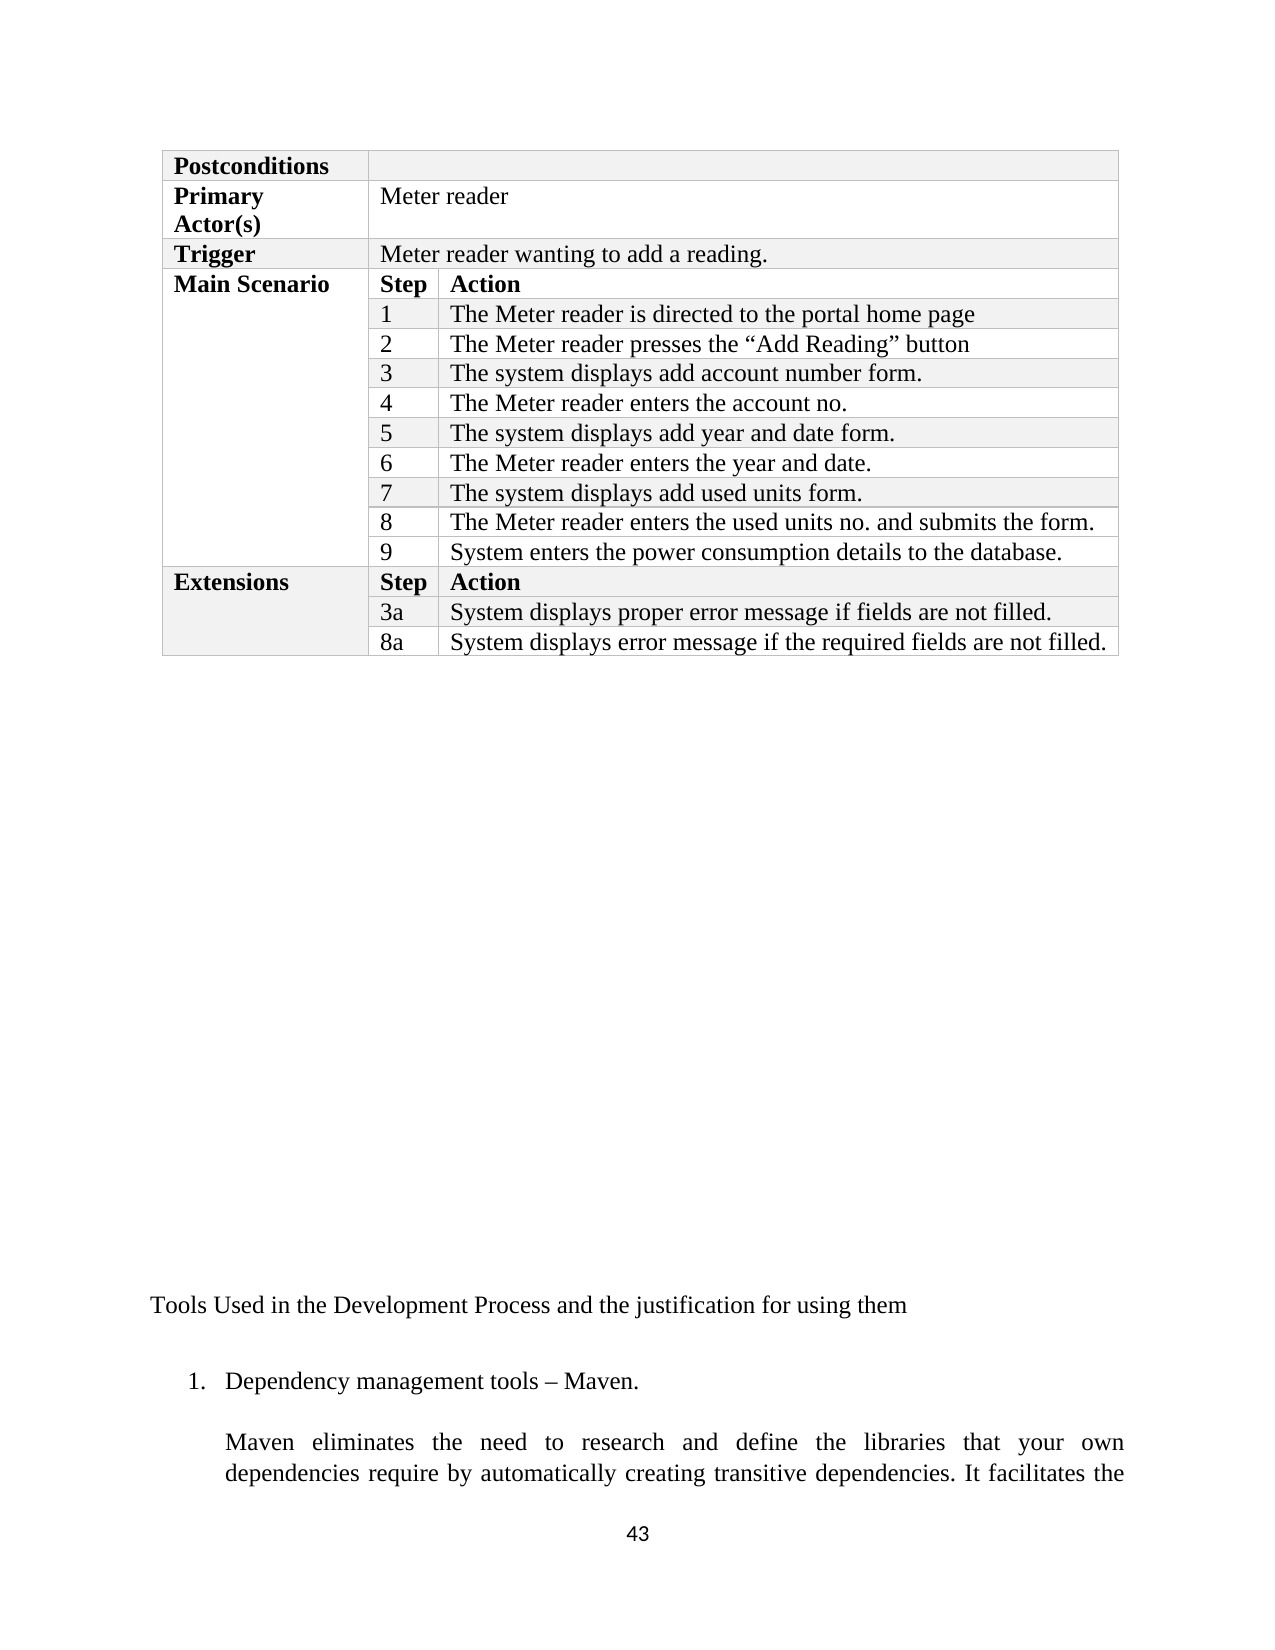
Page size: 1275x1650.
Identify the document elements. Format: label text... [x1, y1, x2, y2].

table_cell The Meter reader enters the used units no. and submits the form. [439, 508, 1118, 536]
table_cell Extensions [163, 567, 368, 655]
table_cell Step [369, 269, 438, 298]
table_cell 8 [369, 508, 438, 536]
table_cell Primary Actor(s) [163, 181, 368, 238]
table_cell 7 [369, 478, 438, 506]
table_cell The Meter reader is directed to the portal home page [439, 299, 1118, 328]
table_cell 2 [369, 329, 438, 357]
table_cell 6 [369, 448, 438, 477]
table_cell The system displays add year and date form. [439, 418, 1118, 447]
table_cell The system displays add used units form. [439, 478, 1118, 506]
table_cell 4 [369, 388, 438, 417]
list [225, 1427, 1125, 1487]
table_cell The Meter reader enters the account no. [439, 388, 1118, 417]
table_cell Main Scenario [163, 269, 368, 566]
table_cell The system displays add account number form. [439, 359, 1118, 387]
table_cell The Meter reader presses the “Add Reading” button [439, 329, 1118, 357]
subtitle Tools Used in the Development Process and the justification for using them [150, 1290, 1125, 1318]
table_cell 8a [369, 627, 438, 655]
table_cell 5 [369, 418, 438, 447]
table_cell Meter reader wanting to add a reading. [369, 239, 1118, 268]
table_cell 3 [369, 359, 438, 387]
table_cell Step [369, 567, 438, 596]
table_cell Trigger [163, 239, 368, 268]
table_cell System enters the power consumption details to the database. [439, 537, 1118, 566]
table_cell Action [439, 269, 1118, 298]
table_cell 1 [369, 299, 438, 328]
table_cell Meter reader [369, 181, 1118, 238]
table_cell System displays proper error message if fields are not filled. [439, 597, 1118, 626]
table_cell [369, 151, 1118, 180]
table_cell 3a [369, 597, 438, 626]
table_cell System displays error message if the required fields are not filled. [439, 627, 1118, 655]
list Dependency management tools – Maven. [187, 1366, 1125, 1394]
table_cell 9 [369, 537, 438, 566]
table_cell The Meter reader enters the year and date. [439, 448, 1118, 477]
table_cell Postconditions [163, 151, 368, 180]
table_cell Action [439, 567, 1118, 596]
